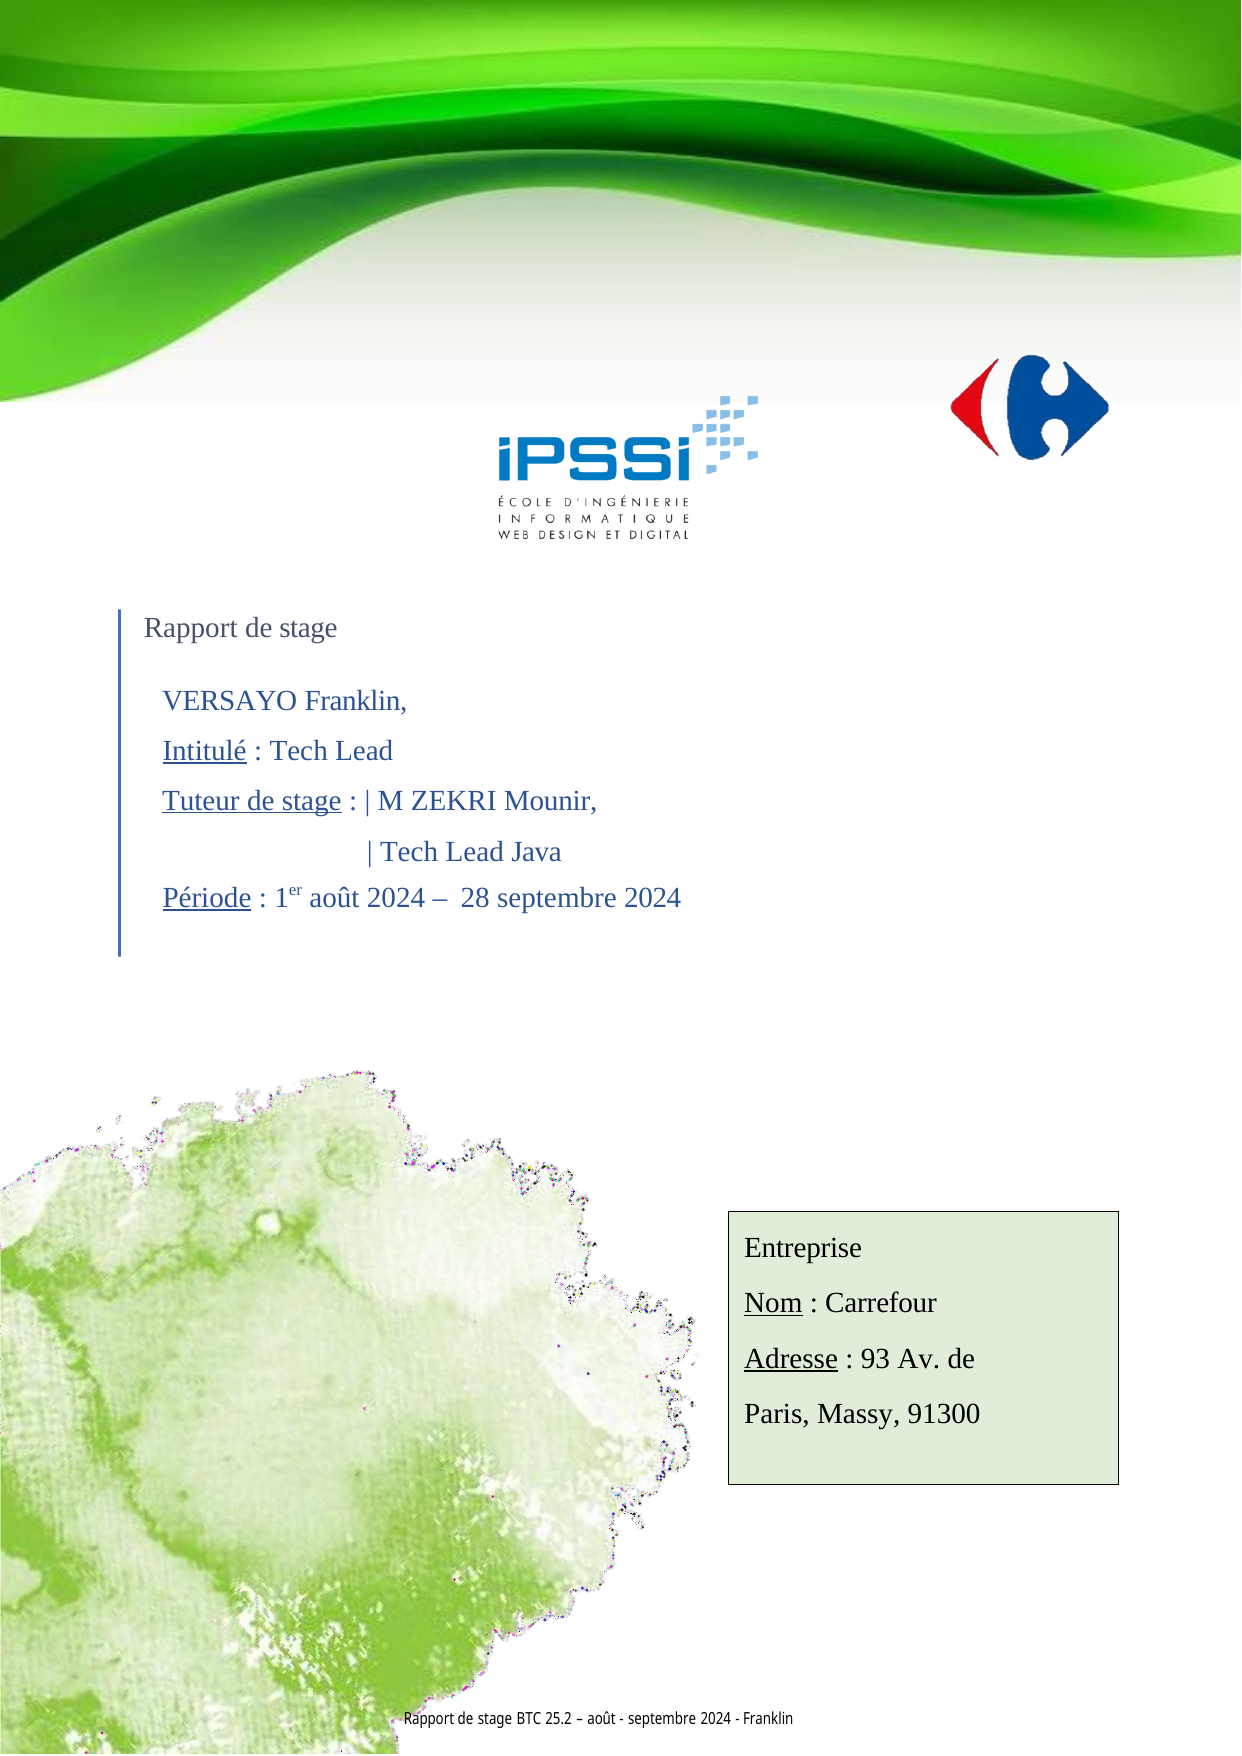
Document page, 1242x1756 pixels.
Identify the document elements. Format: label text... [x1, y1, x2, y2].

table_cell VERSAYO Franklin, Intitulé : Tech Lead Tuteur de stage : | M ZEKRI Mounir, | Tech Lead Java Période : 1er août 2024 – 28 septembre 2024 [138, 664, 686, 916]
picture [0, 798, 901, 1754]
table_header Rapport de stage [138, 611, 686, 664]
picture [0, 0, 1241, 577]
